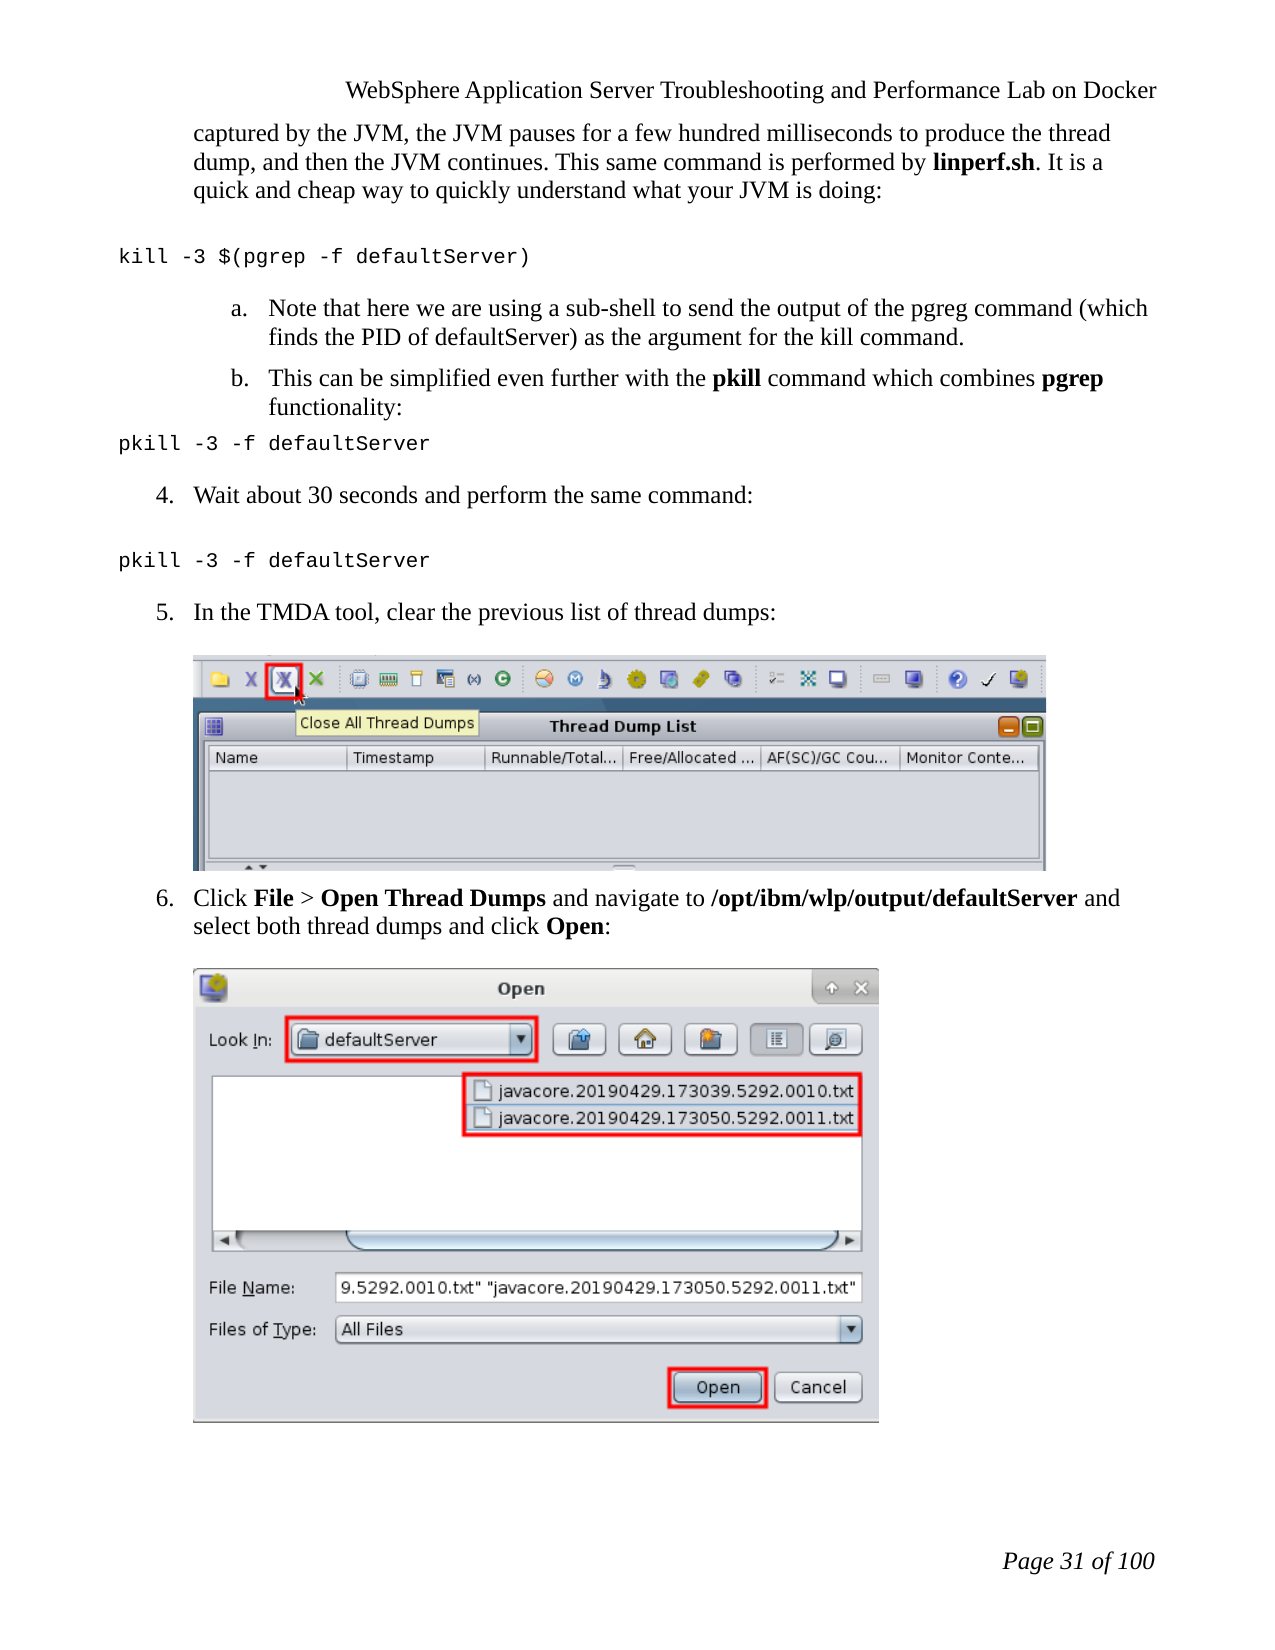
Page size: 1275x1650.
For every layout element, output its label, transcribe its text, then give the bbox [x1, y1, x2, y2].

list Wait about 30 seconds and perform the same command: [156, 480, 1157, 538]
text pkill -3 -f defaultServer [118, 550, 1157, 597]
picture [193, 968, 879, 1423]
list Note that here we are using a sub-shell to send the output of the pgreg command (which finds the PID of defaultServer) as the argument for the kill command. [231, 293, 1157, 350]
list This can be simplified even further with the pkill command which combines pgrep functionality: [231, 363, 1157, 420]
picture [193, 655, 1047, 871]
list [156, 118, 1157, 233]
text pkill -3 -f defaultServer [118, 433, 1157, 480]
text kill -3 $(pgrep -f defaultServer) [118, 246, 1157, 293]
